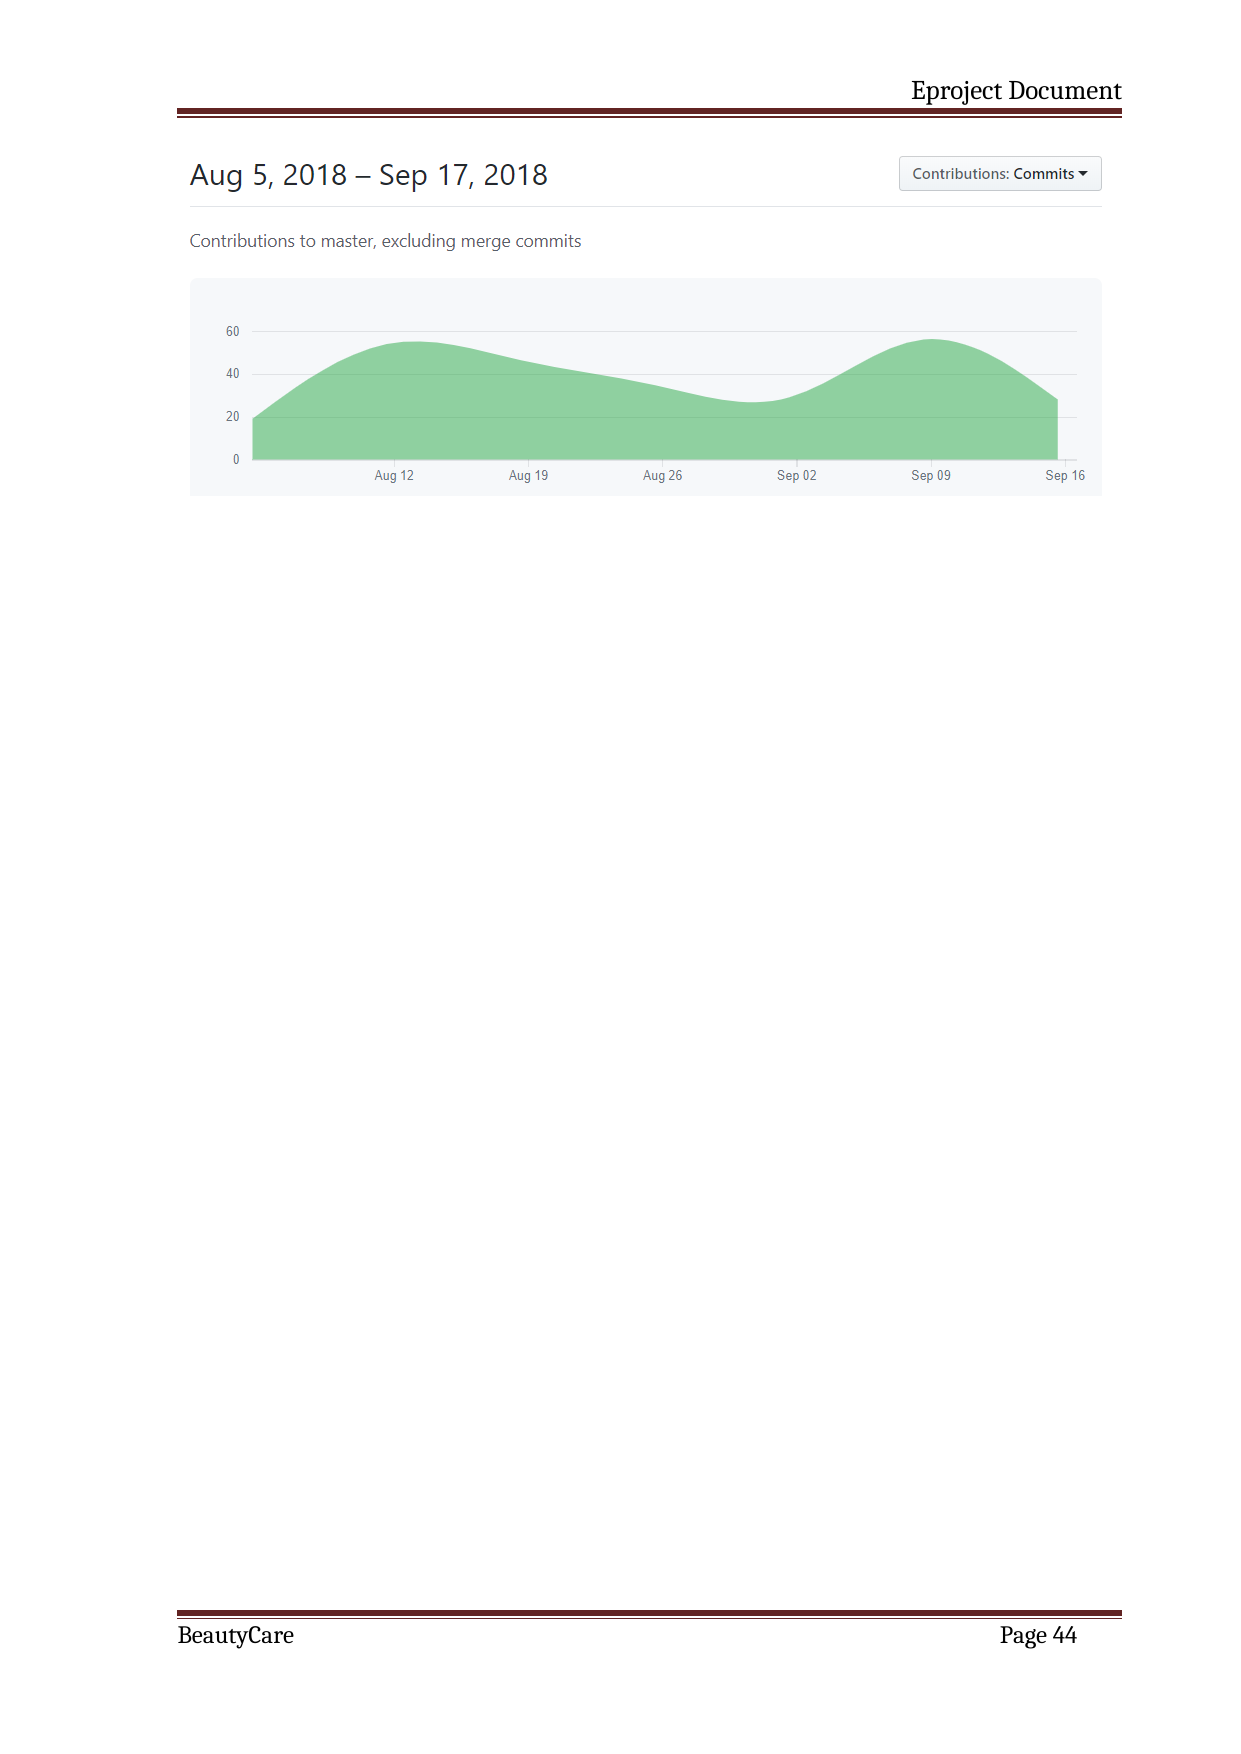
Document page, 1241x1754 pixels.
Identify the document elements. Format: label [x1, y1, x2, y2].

picture [177, 146, 1123, 496]
